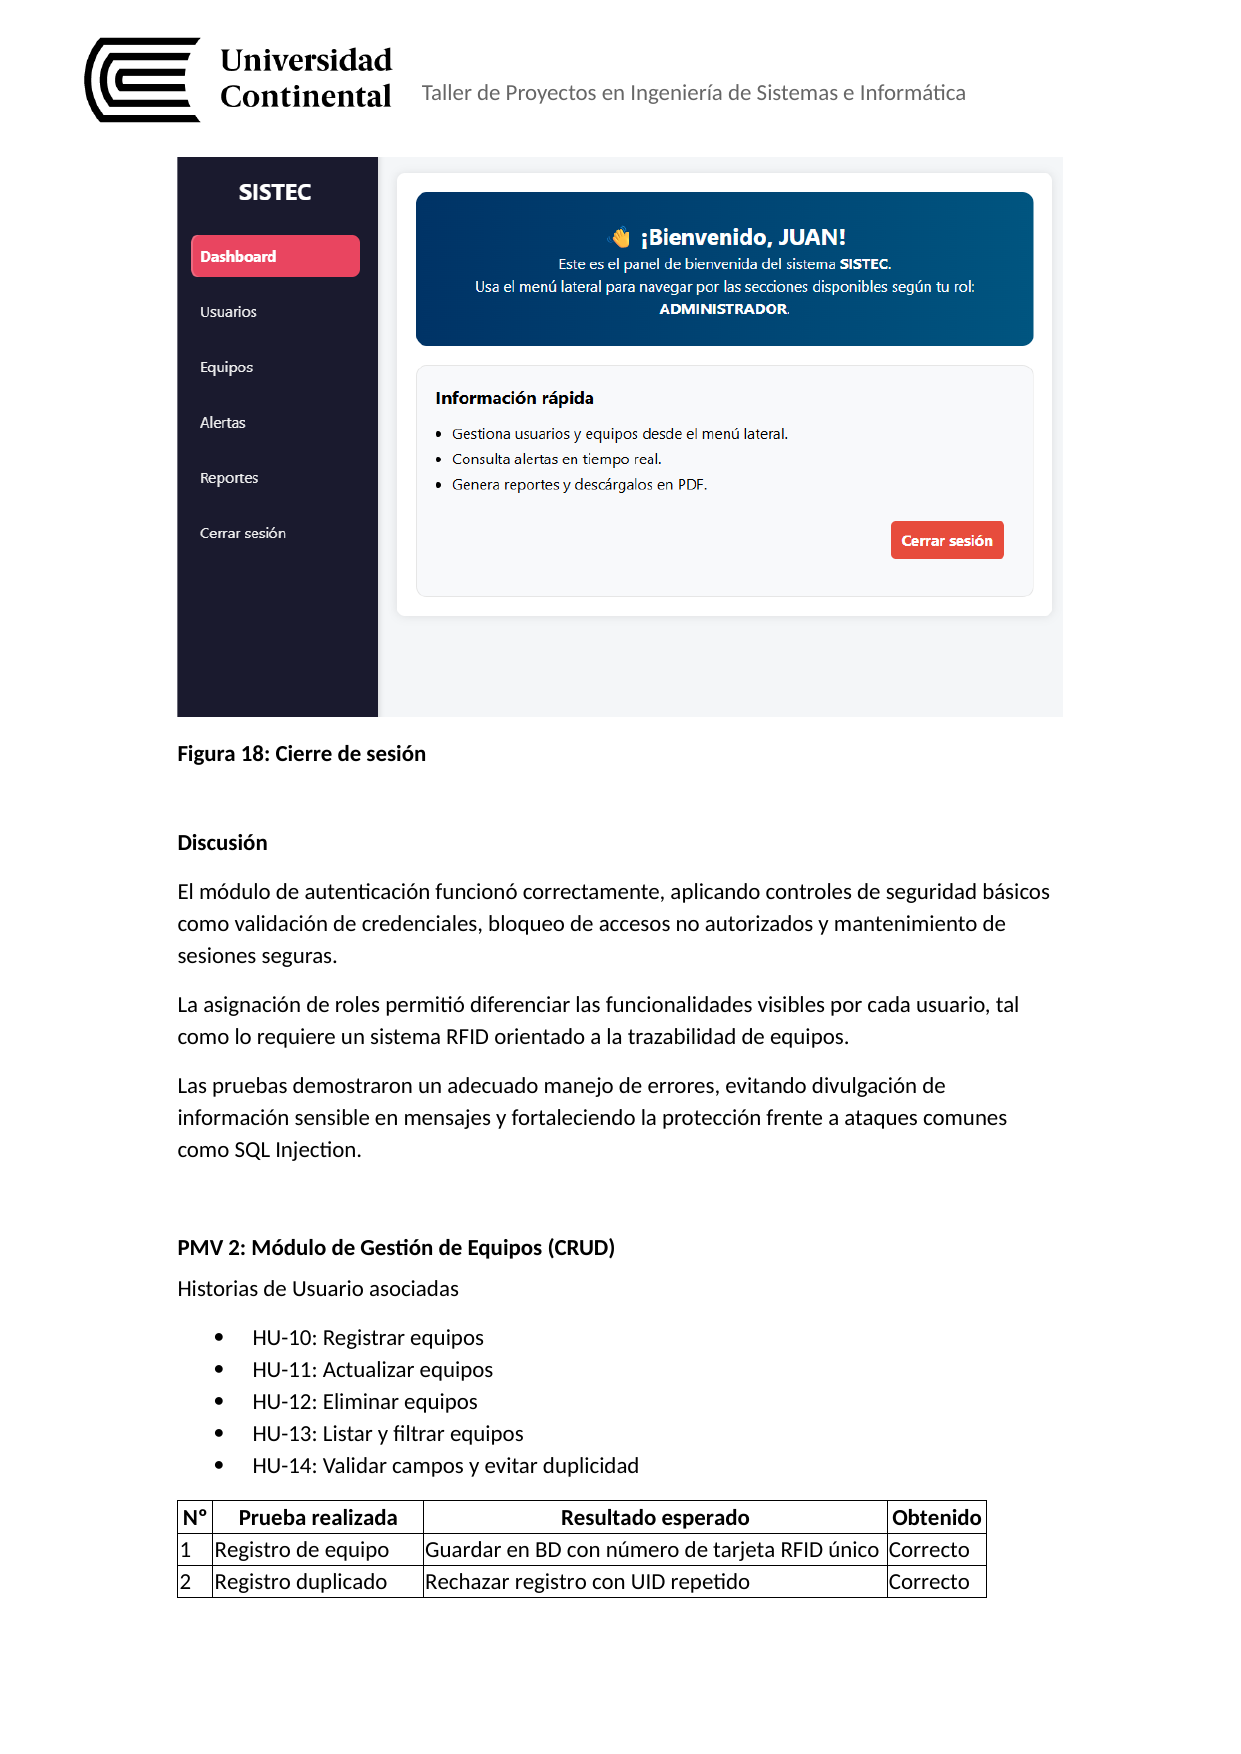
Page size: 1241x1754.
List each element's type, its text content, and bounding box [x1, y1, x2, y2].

list HU-10: Registrar equipos [215, 1323, 1063, 1351]
table_cell 1 [178, 1534, 212, 1565]
table_cell Registro de equipo [213, 1534, 423, 1565]
table_cell Correcto [888, 1534, 986, 1565]
list HU-14: Validar campos y evitar duplicidad [215, 1451, 1063, 1479]
table_cell Rechazar registro con UID repetido [424, 1566, 887, 1597]
list HU-12: Eliminar equipos [215, 1387, 1063, 1415]
table_cell Correcto [888, 1566, 986, 1597]
table_cell 2 [178, 1566, 212, 1597]
subtitle Figura 18: Cierre de sesión [177, 739, 1063, 767]
table_header Nº [178, 1501, 212, 1532]
picture [80, 34, 396, 125]
text Historias de Usuario asociadas [177, 1274, 1063, 1302]
text La asignación de roles permitió diferenciar las funcionalidades visibles por cada usuario, tal como lo requiere un sistema RFID orientado a la trazabilidad de equipos. [177, 990, 1063, 1050]
subtitle PMV 2: Módulo de Gestión de Equipos (CRUD) [177, 1233, 1063, 1261]
list HU-13: Listar y filtrar equipos [215, 1419, 1063, 1447]
table_header Resultado esperado [424, 1501, 887, 1532]
table_cell Guardar en BD con número de tarjeta RFID único [424, 1534, 887, 1565]
table_cell Registro duplicado [213, 1566, 423, 1597]
picture [177, 157, 1063, 717]
text Discusión [177, 828, 1063, 856]
table_header Prueba realizada [213, 1501, 423, 1532]
text Las pruebas demostraron un adecuado manejo de errores, evitando divulgación de información sensible en mensajes y fortaleciendo la protección frente a ataques comunes como SQL Injection. [177, 1071, 1063, 1164]
text El módulo de autenticación funcionó correctamente, aplicando controles de seguridad básicos como validación de credenciales, bloqueo de accesos no autorizados y mantenimiento de sesiones seguras. [177, 877, 1063, 969]
table_header Obtenido [888, 1501, 986, 1532]
list HU-11: Actualizar equipos [215, 1355, 1063, 1383]
